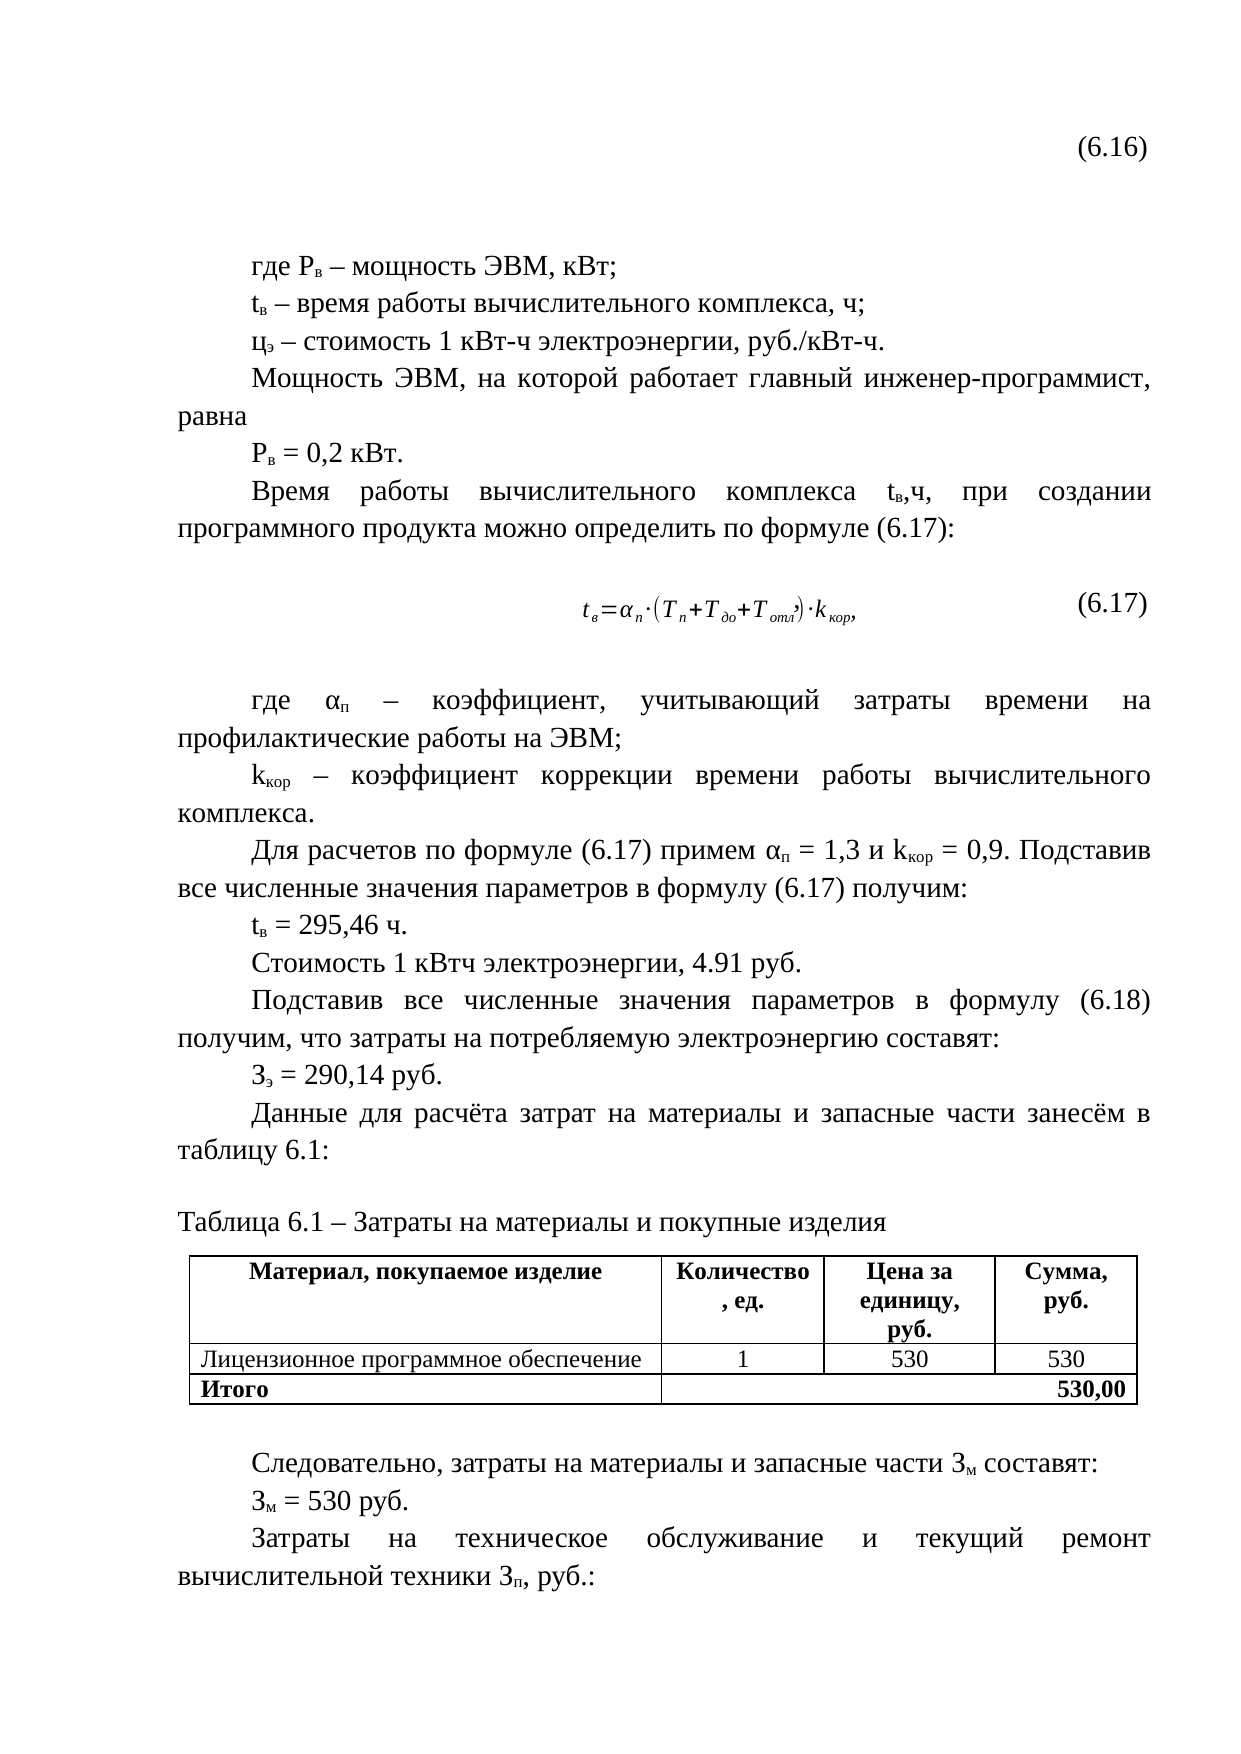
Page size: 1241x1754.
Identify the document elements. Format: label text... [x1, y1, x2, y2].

text цэ – стоимость 1 кВт-ч электроэнергии, руб./кВт-ч. [177, 320, 1152, 358]
text Время работы вычислительного комплекса tв,ч, при создании программного продукта можно определить по формуле (6.17): [177, 470, 1152, 545]
text (6.17) [1077, 583, 1152, 620]
text где Pв – мощность ЭВМ, кВт; [177, 245, 1152, 283]
text Данные для расчёта затрат на материалы и запасные части занесём в таблицу 6.1: [177, 1092, 1152, 1167]
table_header Сумма, руб. [996, 1257, 1136, 1343]
text Для расчетов по формуле (6.17) примем αп = 1,3 и kкор = 0,9. Подставив все численные значения параметров в формулу (6.17) получим: [177, 829, 1152, 904]
text tв = 295,46 ч. [177, 904, 1152, 942]
text Мощность ЭВМ, на которой работает главный инженер-программист, равна [177, 358, 1152, 433]
text Зм = 530 руб. [177, 1480, 1152, 1517]
text Pв = 0,2 кВт. [177, 433, 1152, 470]
table_header Материал, покупаемое изделие [190, 1257, 661, 1343]
text Стоимость 1 кВтч электроэнергии, 4.91 руб. [177, 942, 1152, 979]
text Таблица 6.1 – Затраты на материалы и покупные изделия [177, 1204, 1152, 1238]
table_cell Лицензионное программное обеспечение [190, 1344, 661, 1373]
text kкор – коэффициент коррекции времени работы вычислительного комплекса. [177, 754, 1152, 829]
text Зэ = 290,14 руб. [177, 1054, 1152, 1092]
table_header Количество, ед. [662, 1257, 823, 1343]
table_header Цена за единицу, руб. [825, 1257, 994, 1343]
table_cell 530 [996, 1344, 1136, 1373]
text Подставив все численные значения параметров в формулу (6.18) получим, что затраты на потребляемую электроэнергию составят: [177, 979, 1152, 1054]
table_cell 530,00 [662, 1375, 1136, 1403]
text где αп – коэффициент, учитывающий затраты времени на профилактические работы на ЭВМ; [177, 679, 1152, 754]
table_cell 530 [825, 1344, 994, 1373]
text tв – время работы вычислительного комплекса, ч; [177, 283, 1152, 320]
table_cell 1 [662, 1344, 823, 1373]
text (6.16) [1077, 126, 1152, 164]
text Следовательно, затраты на материалы и запасные части Зм составят: [177, 1442, 1152, 1480]
text Затраты на техническое обслуживание и текущий ремонт вычислительной техники Зп, руб.: [177, 1517, 1152, 1592]
table_cell Итого [190, 1375, 661, 1403]
